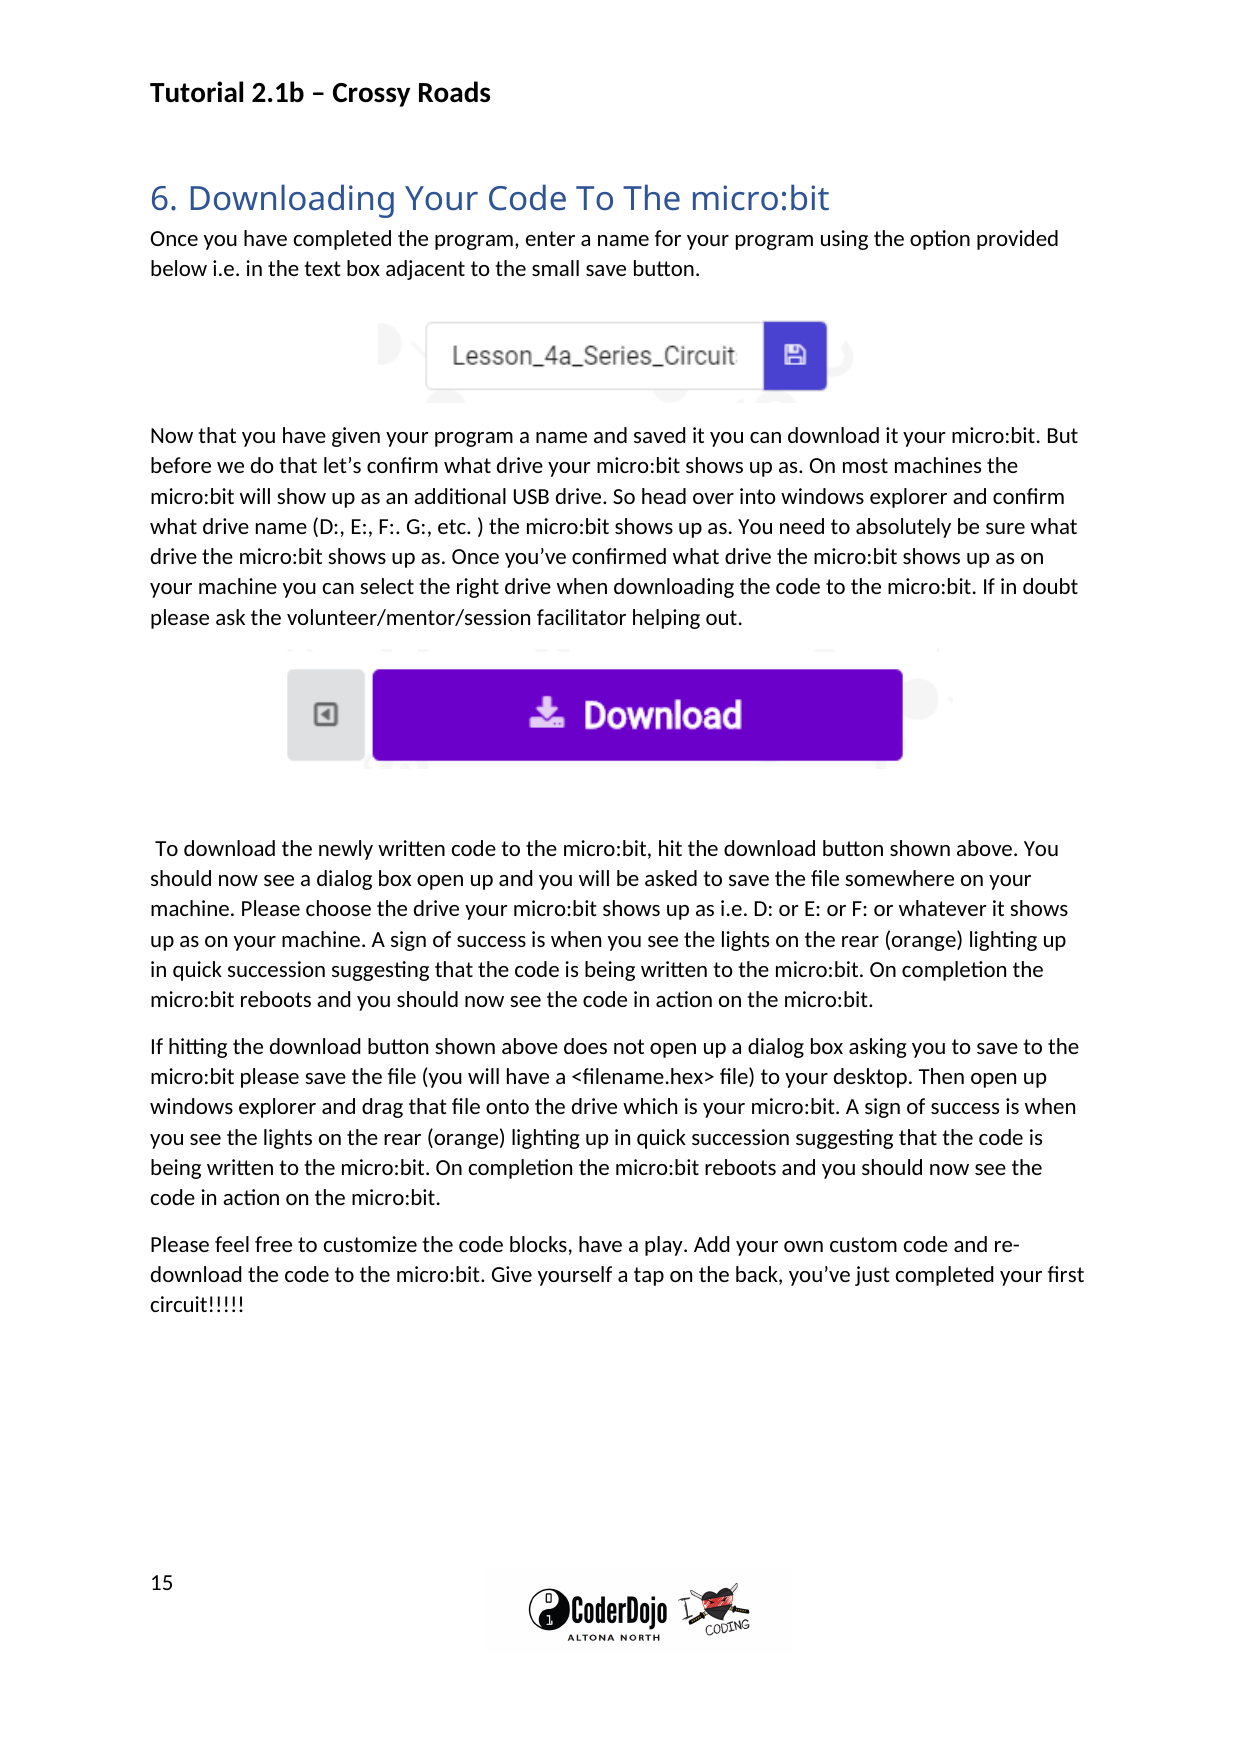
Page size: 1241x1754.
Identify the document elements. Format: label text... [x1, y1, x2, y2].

picture [287, 649, 953, 769]
picture [486, 1568, 792, 1653]
subtitle Downloading Your Code To The micro:bit [150, 175, 1090, 220]
text To download the newly written code to the micro:bit, hit the download button shown above. You should now see a dialog box open up and you will be asked to save the file somewhere on your machine. Please choose the drive your micro:bit shows up as i.e. D: or E: or F: or whatever it shows up as on your machine. A sign of success is when you see the lights on the rear (orange) lighting up in quick succession suggesting that the code is being written to the micro:bit. On completion the micro:bit reboots and you should now see the code in action on the micro:bit. [150, 834, 1090, 1013]
text If hitting the download button shown above does not open up a dialog box asking you to save to the micro:bit please save the file (you will have a <filename.hex> file) to your desktop. Then open up windows explorer and drag that file onto the drive which is your micro:bit. A sign of success is when you see the lights on the rear (orange) lighting up in quick succession suggesting that the code is being written to the micro:bit. On completion the micro:bit reboots and you should now see the code in action on the micro:bit. [150, 1032, 1090, 1211]
text Once you have completed the program, enter a name for your program using the option provided below i.e. in the text box adjacent to the small save button. [150, 224, 1090, 282]
text Please feel free to customize the code blocks, have a play. Add your own custom code and re-download the code to the micro:bit. Give yourself a tap on the back, you’ve just completed your first circuit!!!!! [150, 1230, 1090, 1318]
picture [377, 301, 863, 403]
text Now that you have given your program a name and saved it you can download it your micro:bit. But before we do that let’s confirm what drive your micro:bit shows up as. On most machines the micro:bit will show up as an additional USB drive. So head over into windows explorer and confirm what drive name (D:, E:, F:. G:, etc. ) the micro:bit shows up as. You need to absolutely be sure what drive the micro:bit shows up as. Once you’ve confirmed what drive the micro:bit shows up as on your machine you can select the right drive when downloading the code to the micro:bit. If in doubt please ask the volunteer/mentor/session facilitator helping out. [150, 421, 1090, 631]
